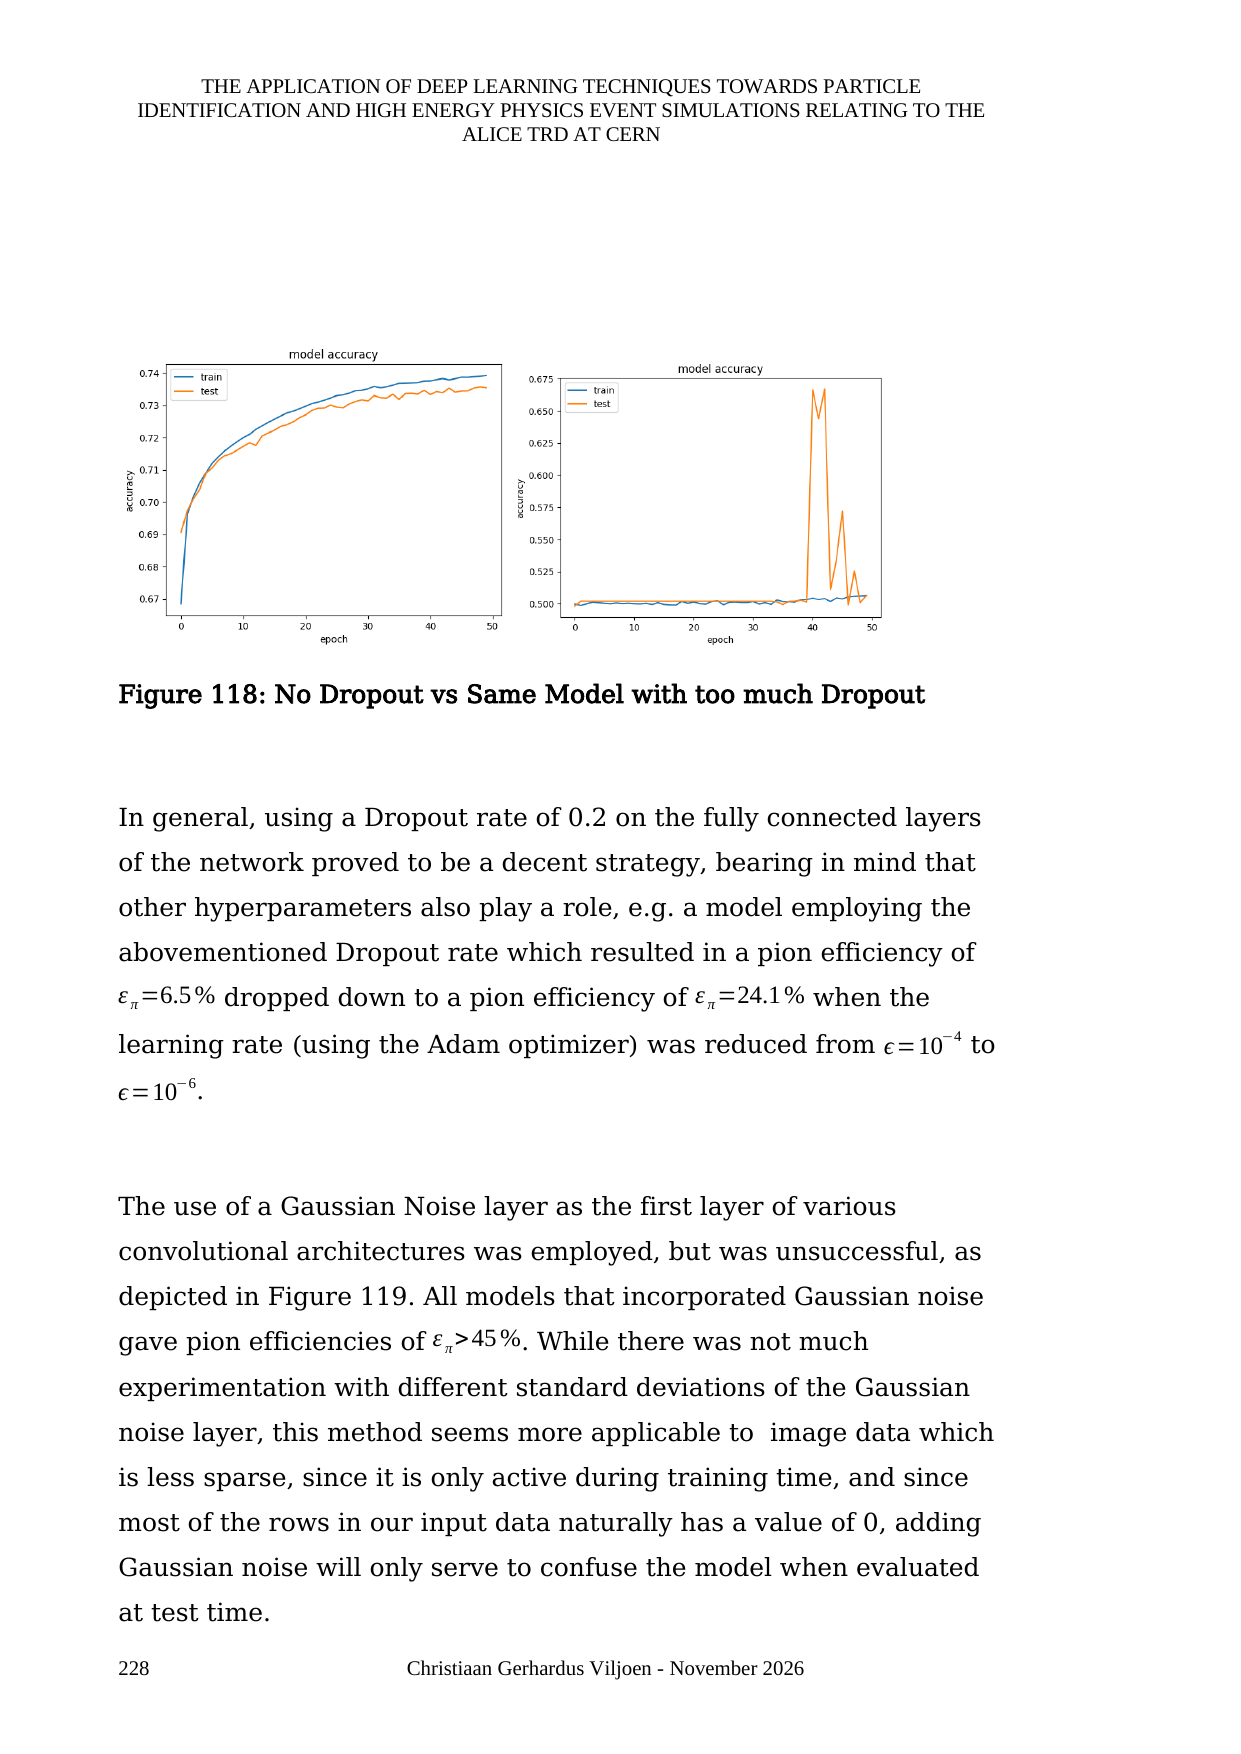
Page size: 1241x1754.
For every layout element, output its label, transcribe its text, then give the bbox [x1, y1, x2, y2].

text The use of a Gaussian Noise layer as the first layer of various convolutional architectures was employed, but was unsuccessful, as depicted in Figure 116. All models that incorporated Gaussian noise gave pion efficiencies of . While there was not much experimentation with different standard deviations of the Gaussian noise layer, this method seems more applicable to image data which is less sparse, since it is only active during training time, and since most of the rows in our input data naturally has a value of 0, adding Gaussian noise will only serve to confuse the model when evaluated at test time. [118, 1190, 1004, 1626]
picture [118, 342, 888, 651]
text In general, using a Dropout rate of 0.2 on the fully connected layers of the network proved to be a decent strategy, bearing in mind that other hyperparameters also play a role, e.g. a model employing the abovementioned Dropout rate which resulted in a pion efficiency of dropped down to a pion efficiency of when the learning rate (using the Adam optimizer) was reduced from to . [118, 801, 1004, 1105]
